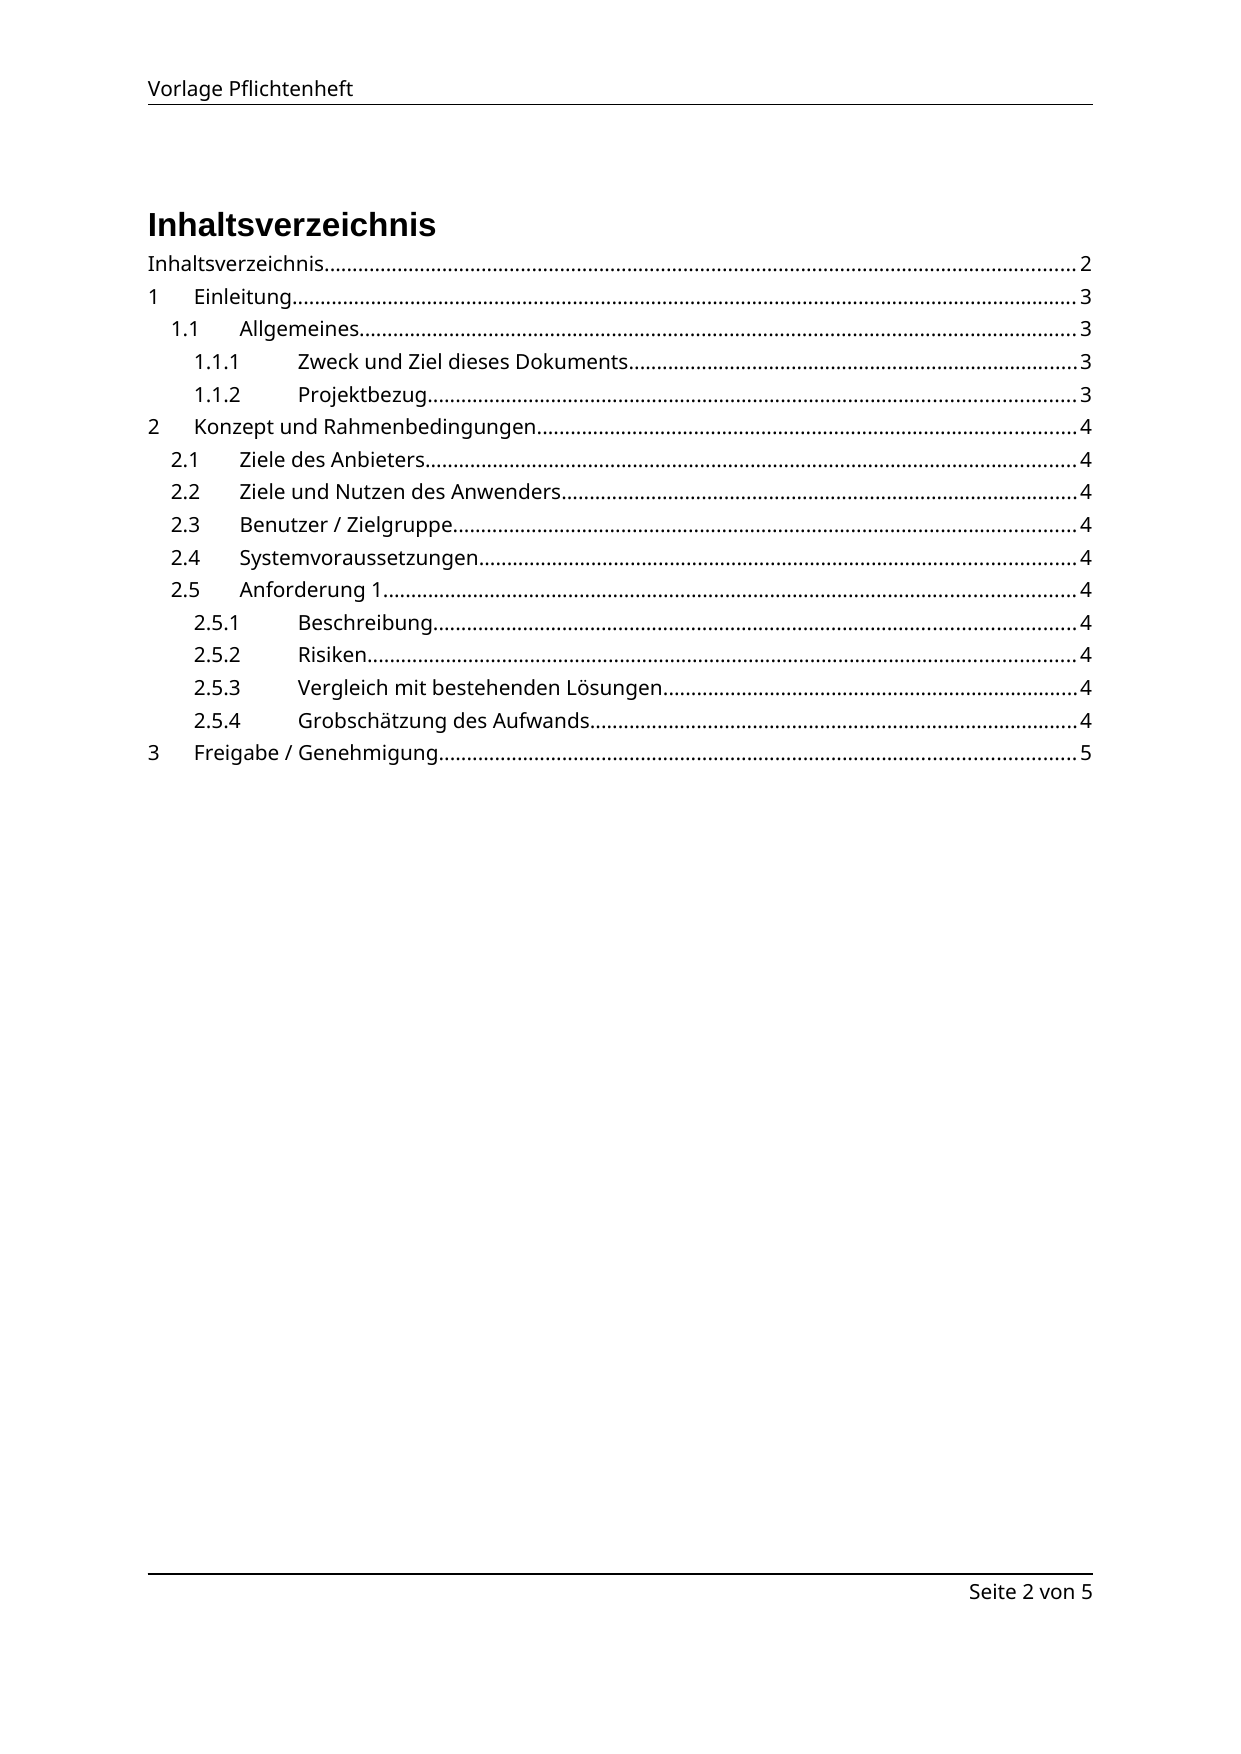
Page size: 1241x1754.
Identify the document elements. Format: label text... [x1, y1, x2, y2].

text 2.1 Ziele des Anbieters 4 [171, 445, 1093, 473]
text 1.1.2 Projektbezug 3 [194, 380, 1093, 408]
text 2.5.1 Beschreibung 4 [194, 608, 1093, 636]
text 3 Freigabe / Genehmigung 5 [148, 738, 1093, 767]
text 1.1.1 Zweck und Ziel dieses Dokuments 3 [194, 347, 1093, 376]
text 2 Konzept und Rahmenbedingungen 4 [148, 412, 1093, 441]
text 2.2 Ziele und Nutzen des Anwenders 4 [171, 477, 1093, 506]
text Inhaltsverzeichnis 2 [148, 249, 1093, 278]
text 1.1 Allgemeines 3 [171, 314, 1093, 343]
text 2.3 Benutzer / Zielgruppe 4 [171, 510, 1093, 538]
text 2.5 Anforderung 1 4 [171, 575, 1093, 604]
text 1 Einleitung 3 [148, 282, 1093, 310]
text 2.4 Systemvoraussetzungen 4 [171, 543, 1093, 571]
text Inhaltsverzeichnis [148, 204, 1093, 243]
text 2.5.2 Risiken 4 [194, 641, 1093, 669]
text 2.5.3 Vergleich mit bestehenden Lösungen 4 [194, 673, 1093, 702]
text 2.5.4 Grobschätzung des Aufwands 4 [194, 706, 1093, 734]
